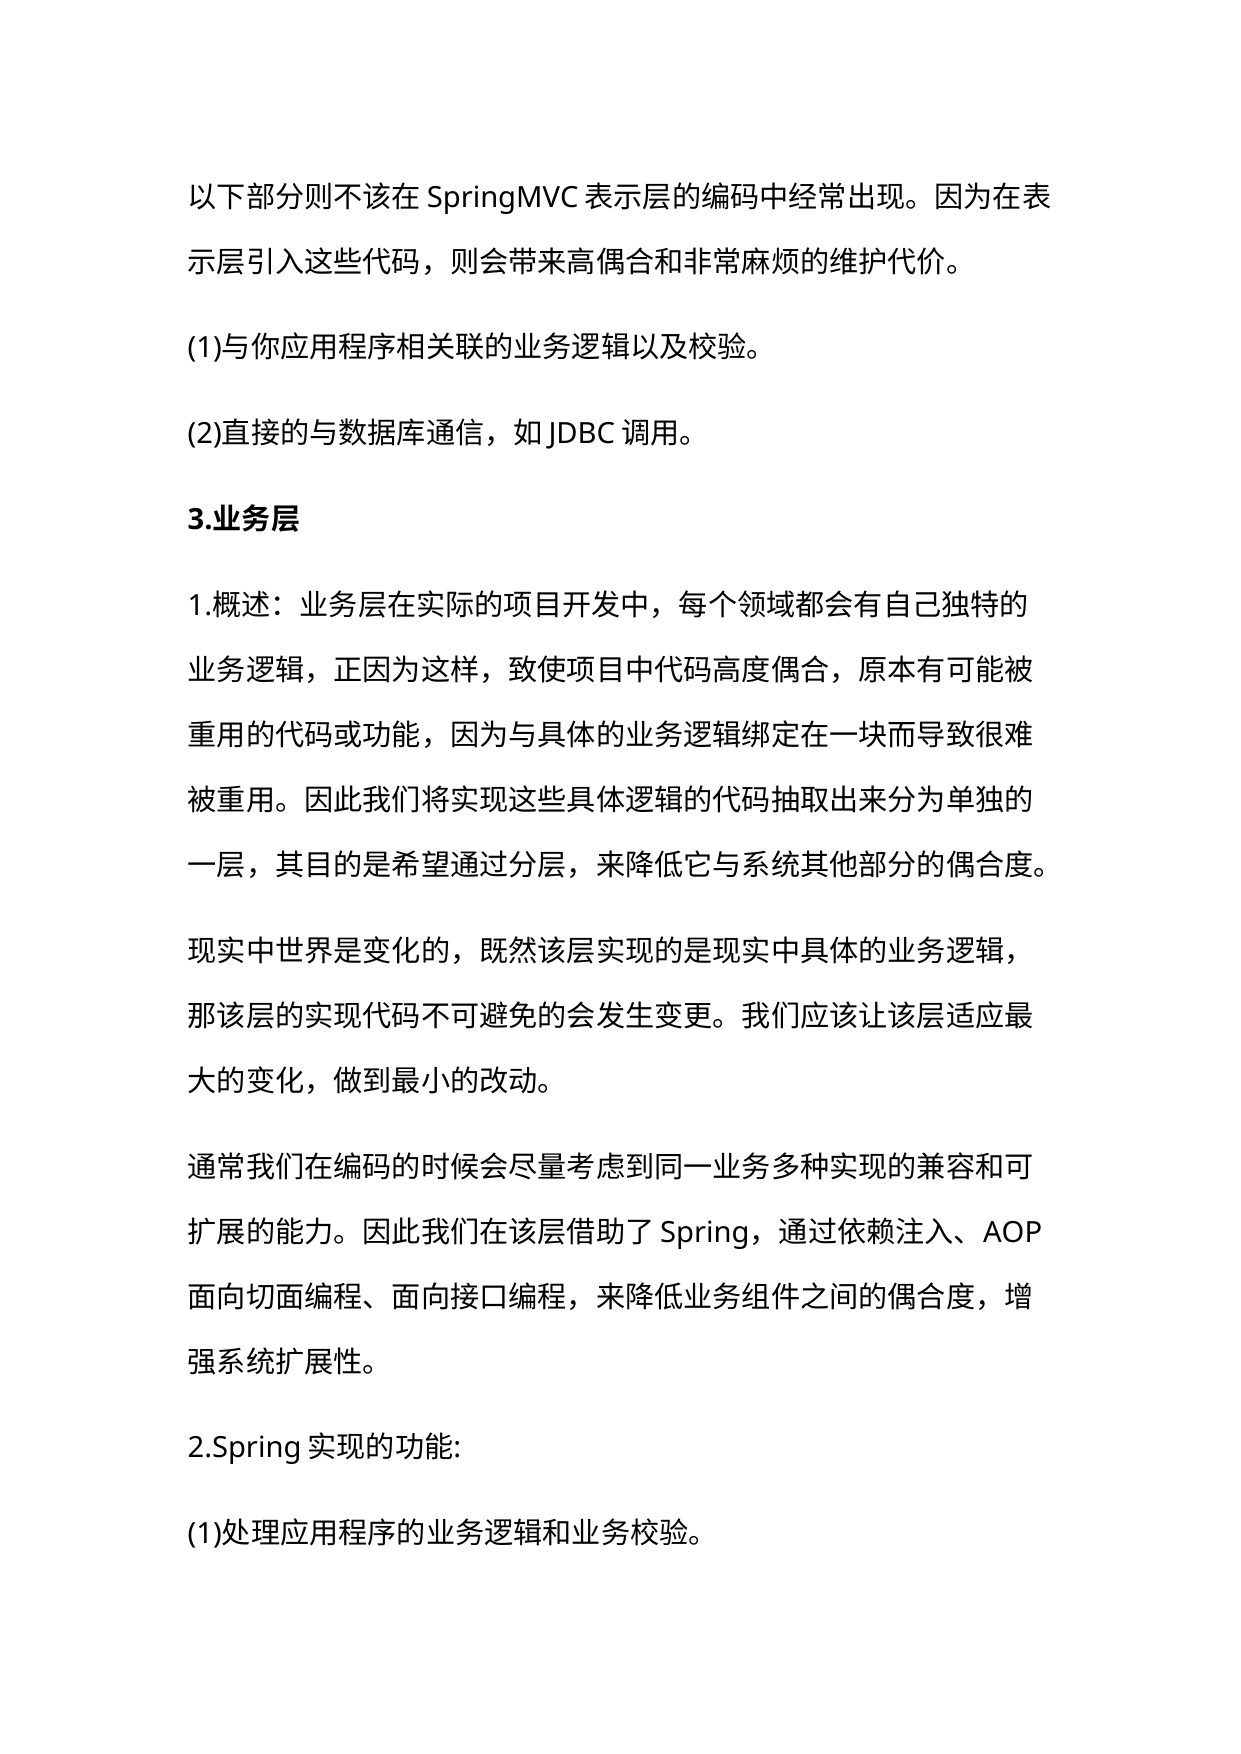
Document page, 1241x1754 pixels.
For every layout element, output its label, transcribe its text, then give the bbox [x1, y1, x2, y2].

text 1.概述：业务层在实际的项目开发中，每个领域都会有自己独特的业务逻辑，正因为这样，致使项目中代码高度偶合，原本有可能被重用的代码或功能，因为与具体的业务逻辑绑定在一块而导致很难被重用。因此我们将实现这些具体逻辑的代码抽取出来分为单独的一层，其目的是希望通过分层，来降低它与系统其他部分的偶合度。 [187, 570, 1053, 895]
text 以下部分则不该在SpringMVC表示层的编码中经常出现。因为在表示层引入这些代码，则会带来高偶合和非常麻烦的维护代价。 [187, 162, 1053, 292]
text 3.业务层 [187, 484, 1053, 549]
text (2)直接的与数据库通信，如JDBC调用。 [187, 399, 1053, 464]
text 通常我们在编码的时候会尽量考虑到同一业务多种实现的兼容和可扩展的能力。因此我们在该层借助了Spring，通过依赖注入、AOP面向切面编程、面向接口编程，来降低业务组件之间的偶合度，增强系统扩展性。 [187, 1132, 1053, 1392]
text 2.Spring实现的功能: [187, 1413, 1053, 1478]
text (1)与你应用程序相关联的业务逻辑以及校验。 [187, 313, 1053, 378]
text 现实中世界是变化的，既然该层实现的是现实中具体的业务逻辑，那该层的实现代码不可避免的会发生变更。我们应该让该层适应最大的变化，做到最小的改动。 [187, 916, 1053, 1111]
text (1)处理应用程序的业务逻辑和业务校验。 [187, 1499, 1053, 1564]
